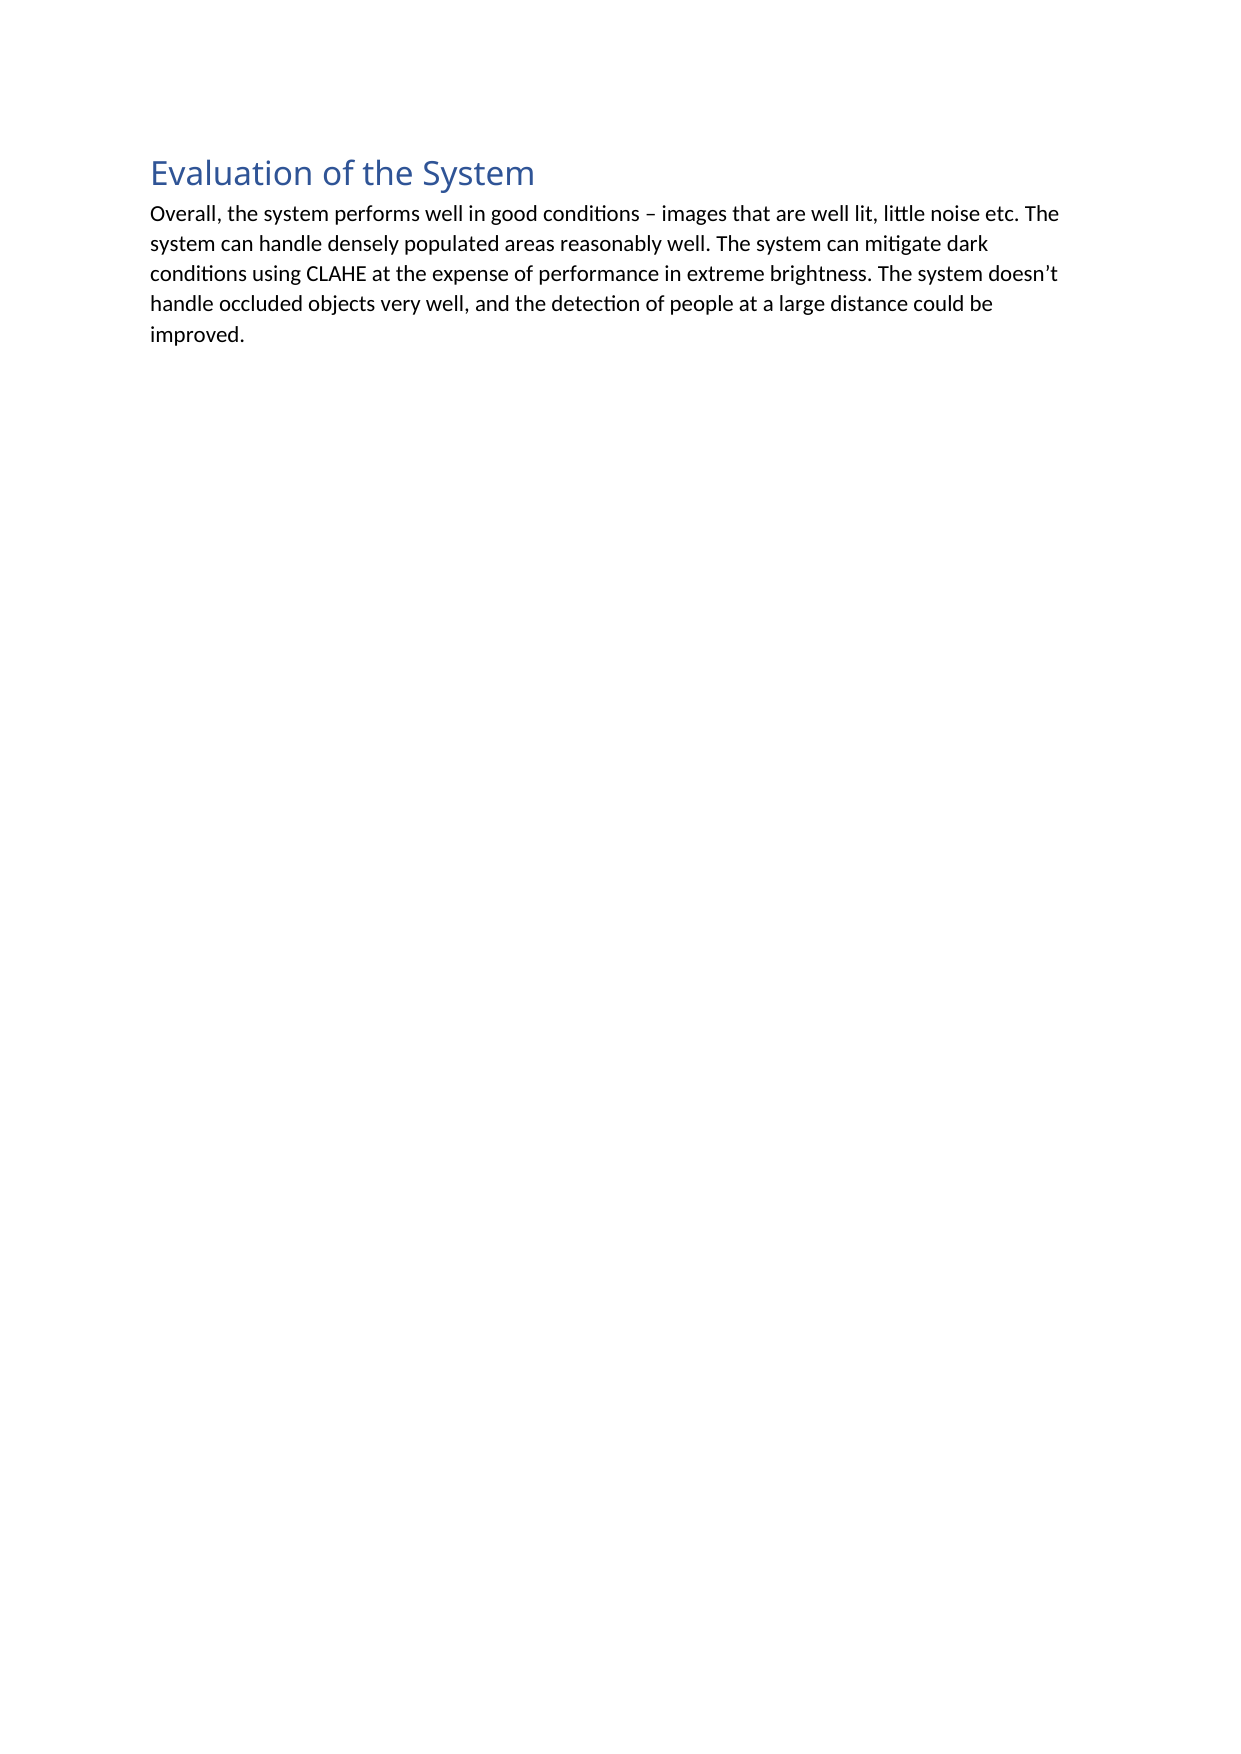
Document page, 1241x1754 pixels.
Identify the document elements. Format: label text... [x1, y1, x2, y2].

subtitle Evaluation of the System [150, 150, 1090, 195]
text Overall, the system performs well in good conditions – images that are well lit, little noise etc. The system can handle densely populated areas reasonably well. The system can mitigate dark conditions using CLAHE at the expense of performance in extreme brightness. The system doesn’t handle occluded objects very well, and the detection of people at a large distance could be improved. [150, 199, 1090, 348]
